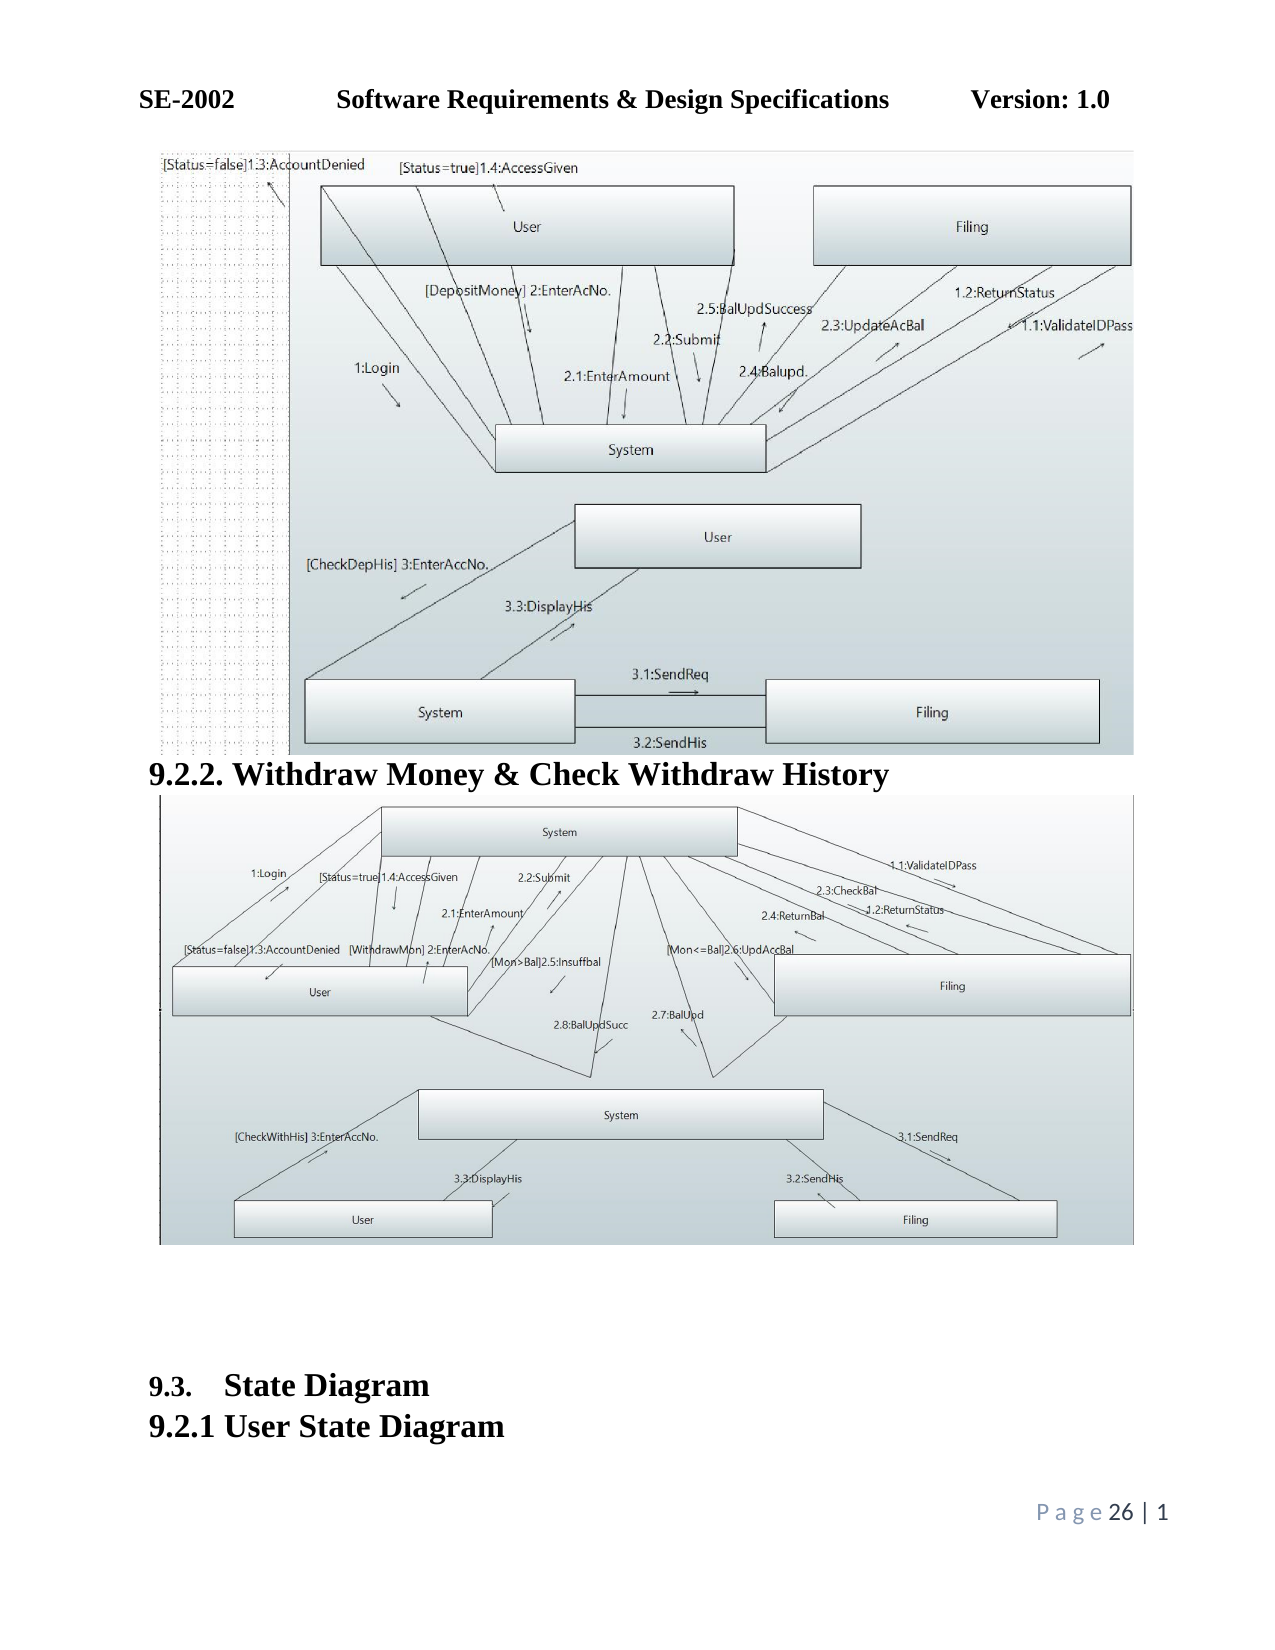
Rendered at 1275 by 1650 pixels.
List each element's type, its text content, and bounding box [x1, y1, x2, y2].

list State Diagram [148, 1365, 1170, 1404]
picture [158, 150, 1134, 755]
list User State Diagram [148, 1406, 1170, 1444]
picture [158, 795, 1134, 1245]
list Withdraw Money & Check Withdraw History [148, 754, 1170, 792]
